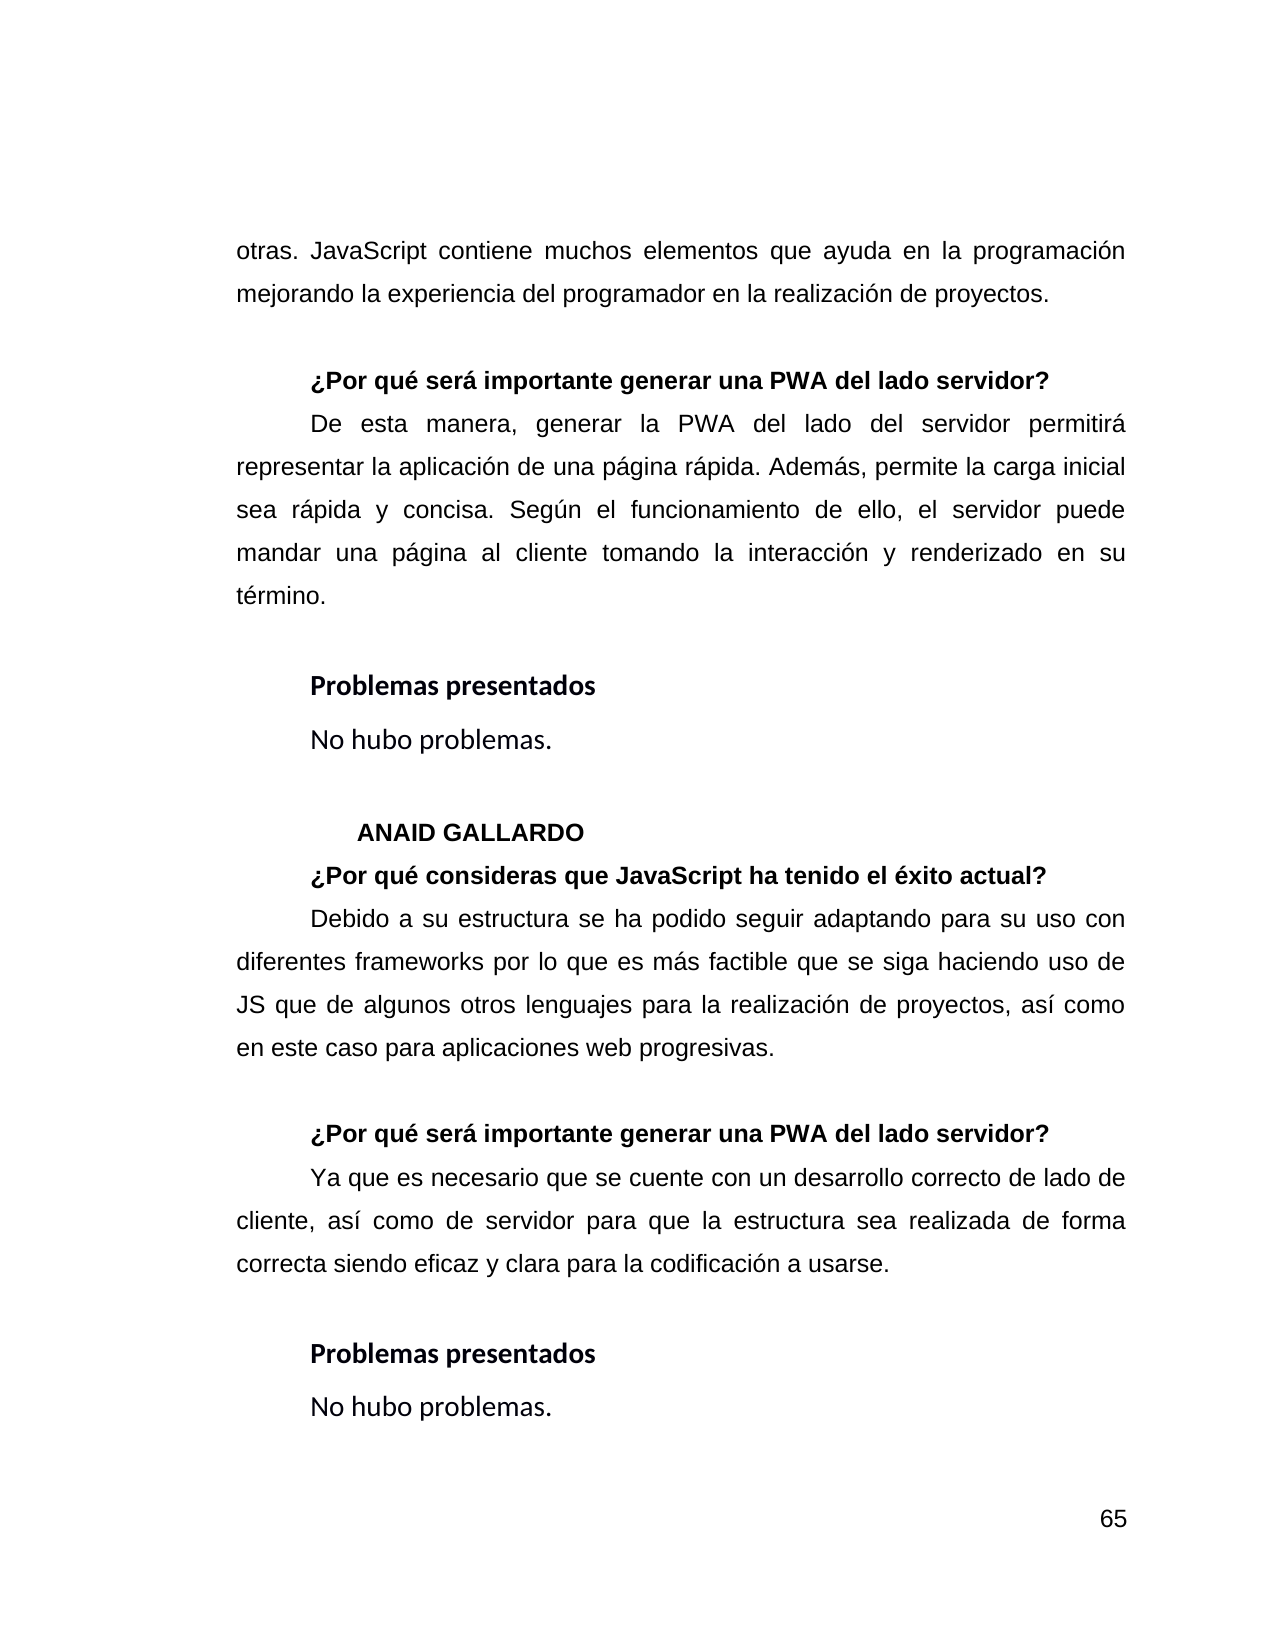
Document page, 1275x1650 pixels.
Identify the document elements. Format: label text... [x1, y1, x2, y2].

text Problemas presentados [236, 667, 1127, 703]
text ¿Por qué será importante generar una PWA del lado servidor? [236, 366, 1127, 394]
list Anaid Gallardo [357, 817, 1127, 846]
text ¿Por qué consideras que JavaScript ha tenido el éxito actual? [236, 861, 1127, 889]
text Ya que es necesario que se cuente con un desarrollo correcto de lado de cliente, así como de servidor para que la estructura sea realizada de forma correcta siendo eficaz y clara para la codificación a usarse. [236, 1162, 1127, 1277]
text No hubo problemas. [236, 1388, 1127, 1424]
text No hubo problemas. [236, 721, 1127, 757]
text ¿Por qué será importante generar una PWA del lado servidor? [236, 1119, 1127, 1148]
text Problemas presentados [236, 1335, 1127, 1371]
text De esta manera, generar la PWA del lado del servidor permitirá representar la aplicación de una página rápida. Además, permite la carga inicial sea rápida y concisa. Según el funcionamiento de ello, el servidor puede mandar una página al cliente tomando la interacción y renderizado en su término. [236, 409, 1127, 610]
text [236, 236, 1127, 308]
text Debido a su estructura se ha podido seguir adaptando para su uso con diferentes frameworks por lo que es más factible que se siga haciendo uso de JS que de algunos otros lenguajes para la realización de proyectos, así como en este caso para aplicaciones web progresivas. [236, 904, 1127, 1062]
